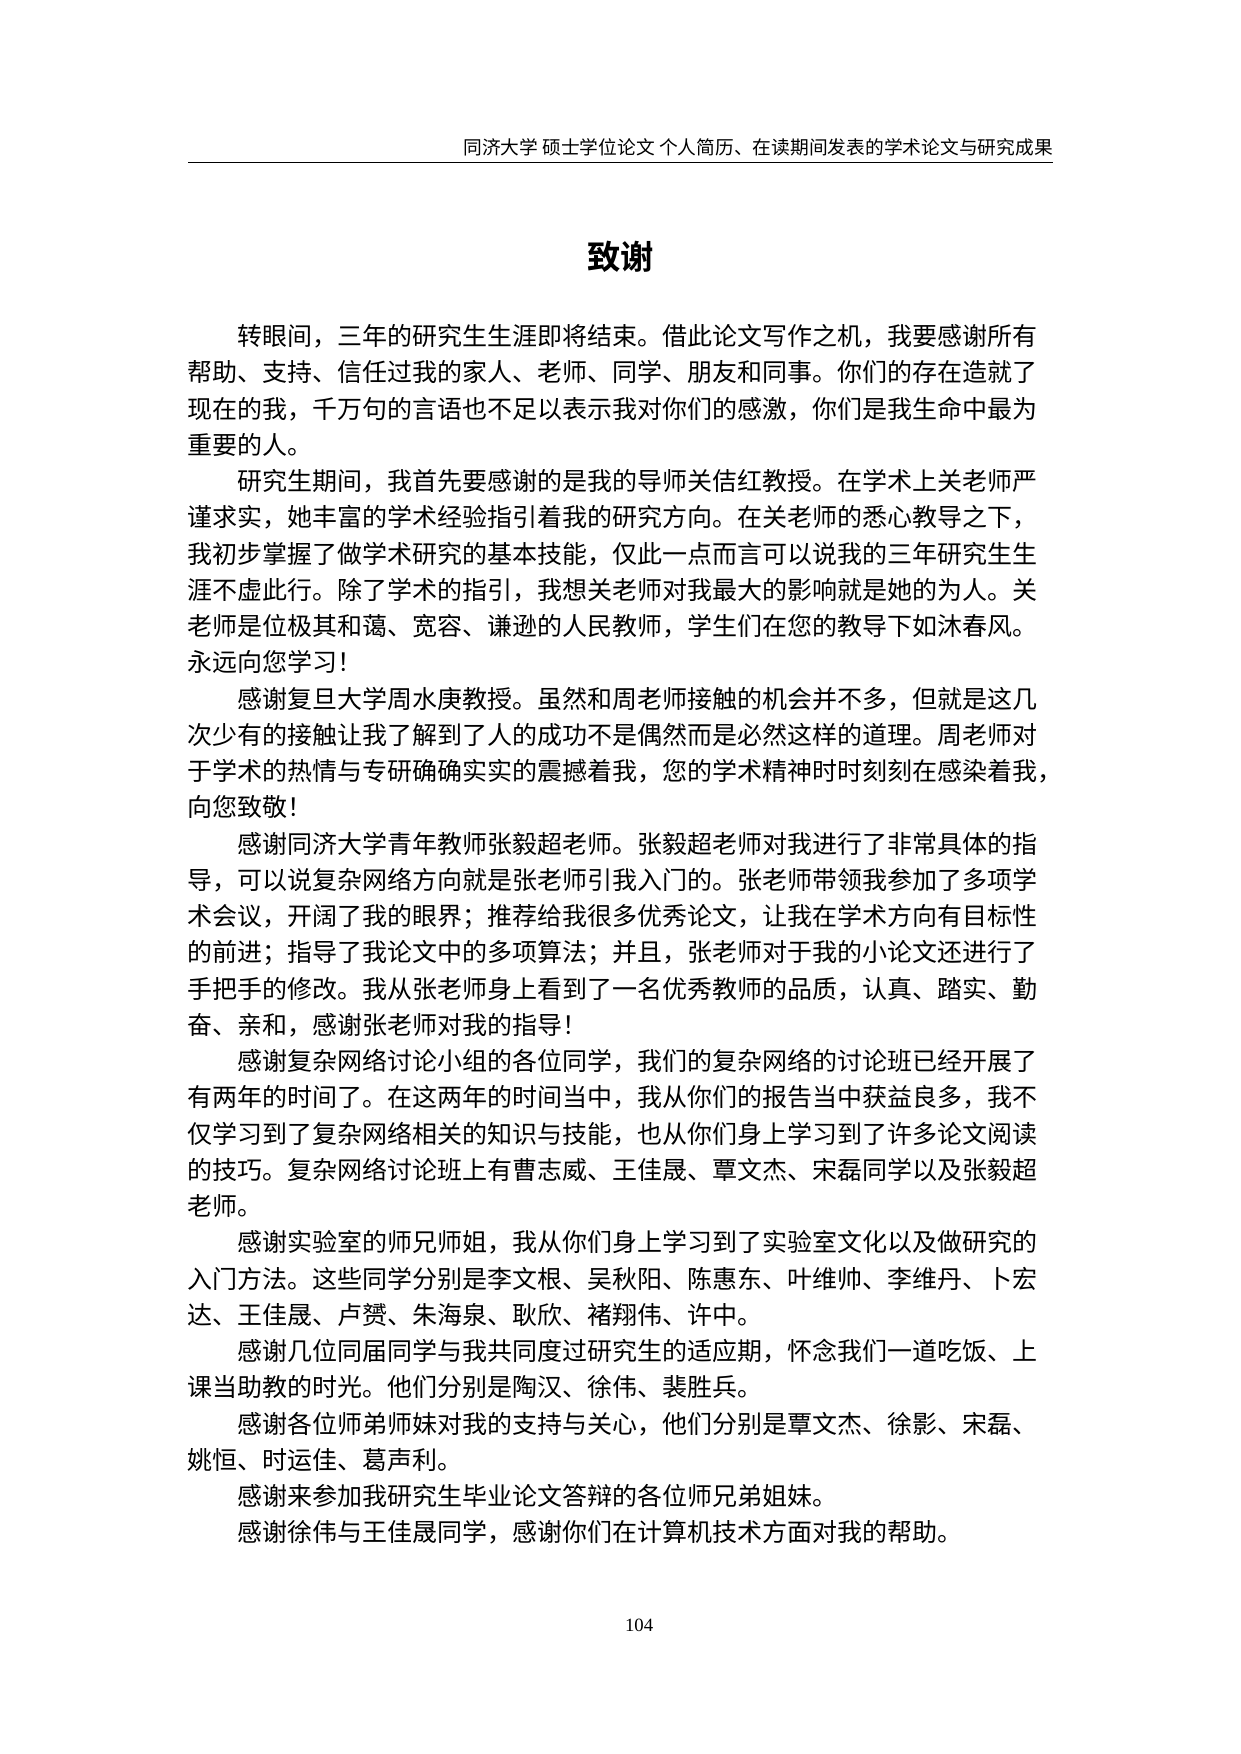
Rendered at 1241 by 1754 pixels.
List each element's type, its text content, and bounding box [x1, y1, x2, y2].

text 感谢各位师弟师妹对我的支持与关心，他们分别是覃文杰、徐影、宋磊、姚恒、时运佳、葛声利。 [187, 1404, 1053, 1477]
text 感谢几位同届同学与我共同度过研究生的适应期，怀念我们一道吃饭、上课当助教的时光。他们分别是陶汉、徐伟、裴胜兵。 [187, 1332, 1053, 1404]
text 感谢实验室的师兄师姐，我从你们身上学习到了实验室文化以及做研究的入门方法。这些同学分别是李文根、吴秋阳、陈惠东、叶维帅、李维丹、卜宏达、王佳晟、卢赟、朱海泉、耿欣、褚翔伟、许中。 [187, 1223, 1053, 1332]
text 感谢复杂网络讨论小组的各位同学，我们的复杂网络的讨论班已经开展了有两年的时间了。在这两年的时间当中，我从你们的报告当中获益良多，我不仅学习到了复杂网络相关的知识与技能，也从你们身上学习到了许多论文阅读的技巧。复杂网络讨论班上有曹志威、王佳晟、覃文杰、宋磊同学以及张毅超老师。 [187, 1042, 1053, 1223]
text 感谢同济大学青年教师张毅超老师。张毅超老师对我进行了非常具体的指导，可以说复杂网络方向就是张老师引我入门的。张老师带领我参加了多项学术会议，开阔了我的眼界；推荐给我很多优秀论文，让我在学术方向有目标性的前进；指导了我论文中的多项算法；并且，张老师对于我的小论文还进行了手把手的修改。我从张老师身上看到了一名优秀教师的品质，认真、踏实、勤奋、亲和，感谢张老师对我的指导！ [187, 824, 1053, 1042]
title 致谢 [187, 231, 1053, 279]
text 转眼间，三年的研究生生涯即将结束。借此论文写作之机，我要感谢所有帮助、支持、信任过我的家人、老师、同学、朋友和同事。你们的存在造就了现在的我，千万句的言语也不足以表示我对你们的感激，你们是我生命中最为重要的人。 [187, 317, 1053, 462]
text 感谢徐伟与王佳晟同学，感谢你们在计算机技术方面对我的帮助。 [187, 1513, 1053, 1549]
text 感谢复旦大学周水庚教授。虽然和周老师接触的机会并不多，但就是这几次少有的接触让我了解到了人的成功不是偶然而是必然这样的道理。周老师对于学术的热情与专研确确实实的震撼着我，您的学术精神时时刻刻在感染着我，向您致敬！ [187, 679, 1053, 824]
text 感谢来参加我研究生毕业论文答辩的各位师兄弟姐妹。 [187, 1477, 1053, 1513]
text 研究生期间，我首先要感谢的是我的导师关佶红教授。在学术上关老师严谨求实，她丰富的学术经验指引着我的研究方向。在关老师的悉心教导之下，我初步掌握了做学术研究的基本技能，仅此一点而言可以说我的三年研究生生涯不虚此行。除了学术的指引，我想关老师对我最大的影响就是她的为人。关老师是位极其和蔼、宽容、谦逊的人民教师，学生们在您的教导下如沐春风。永远向您学习！ [187, 462, 1053, 679]
